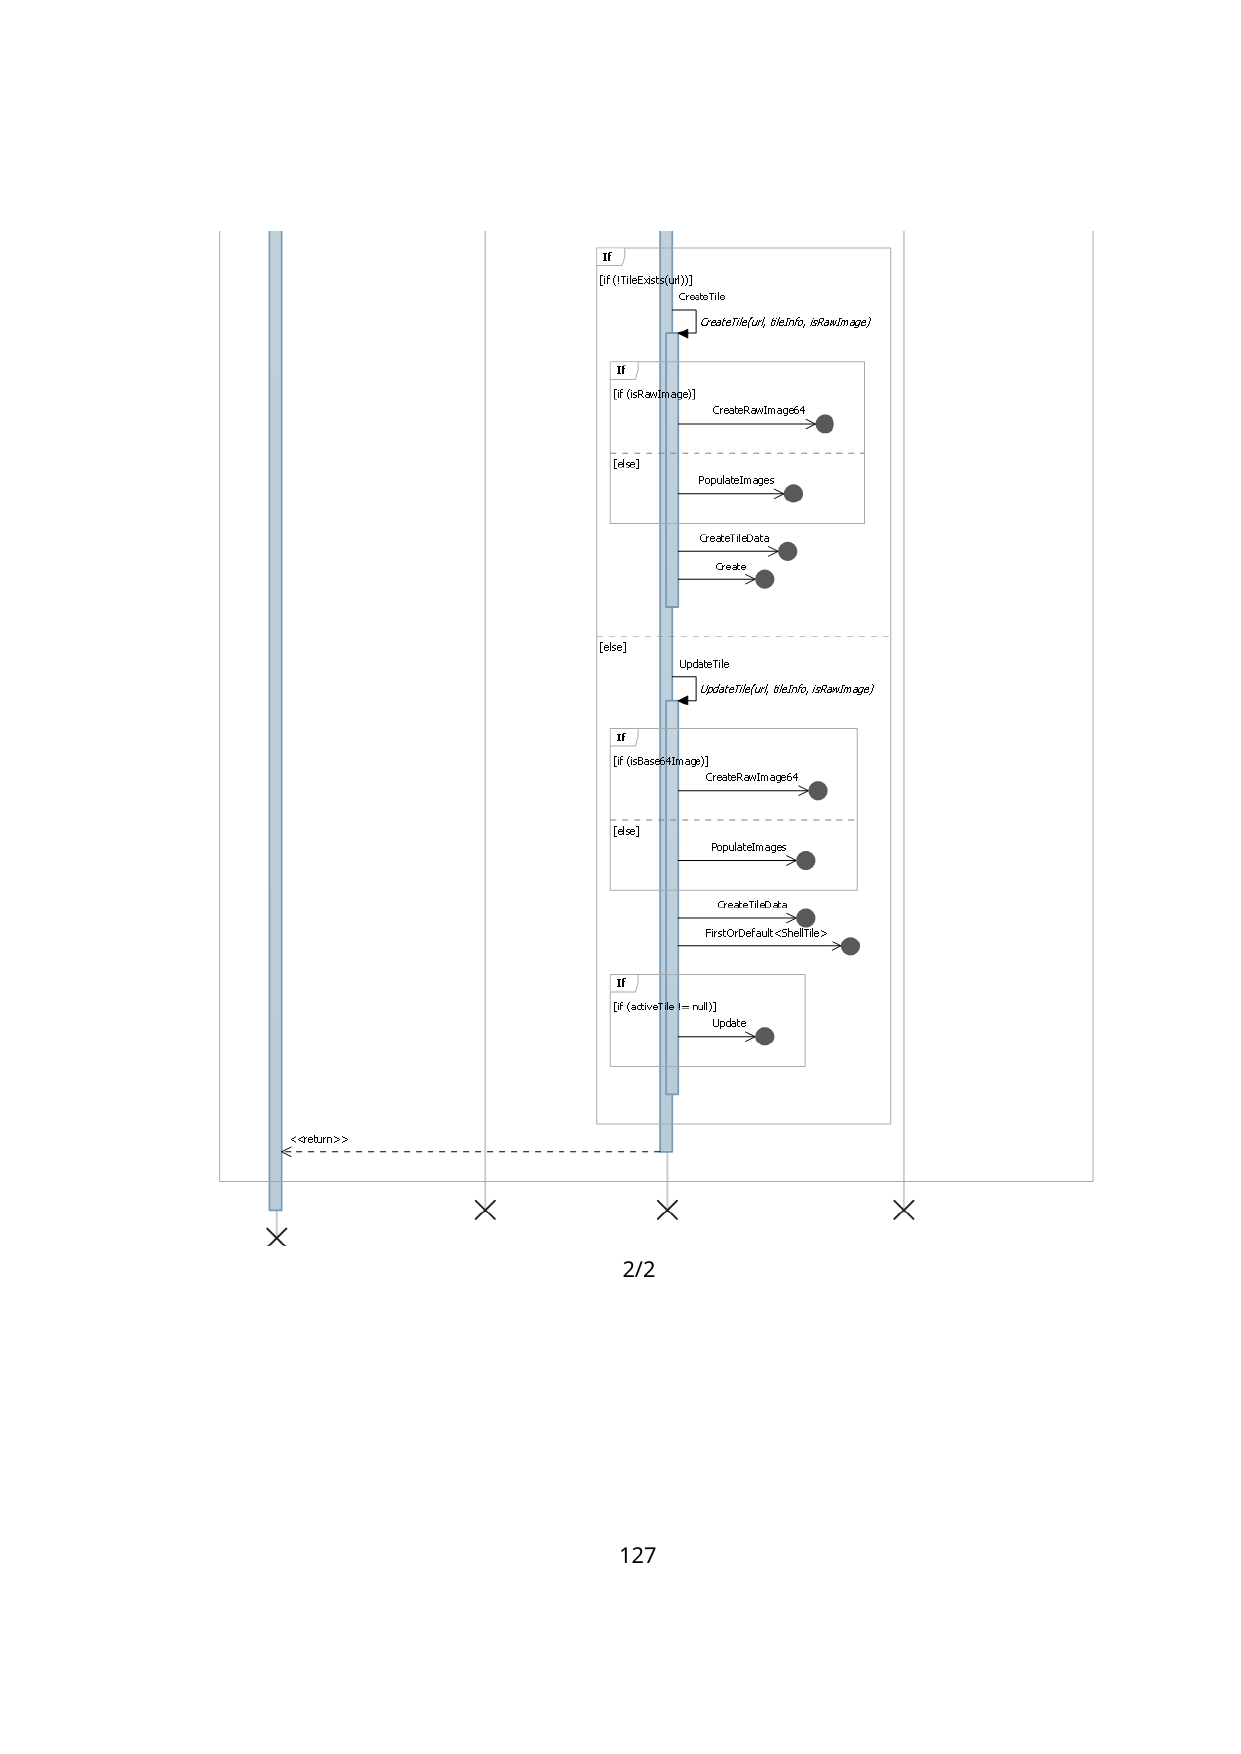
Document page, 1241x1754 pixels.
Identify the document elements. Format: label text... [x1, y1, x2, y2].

text 2/2 [237, 1254, 1003, 1284]
picture [162, 231, 1101, 1246]
